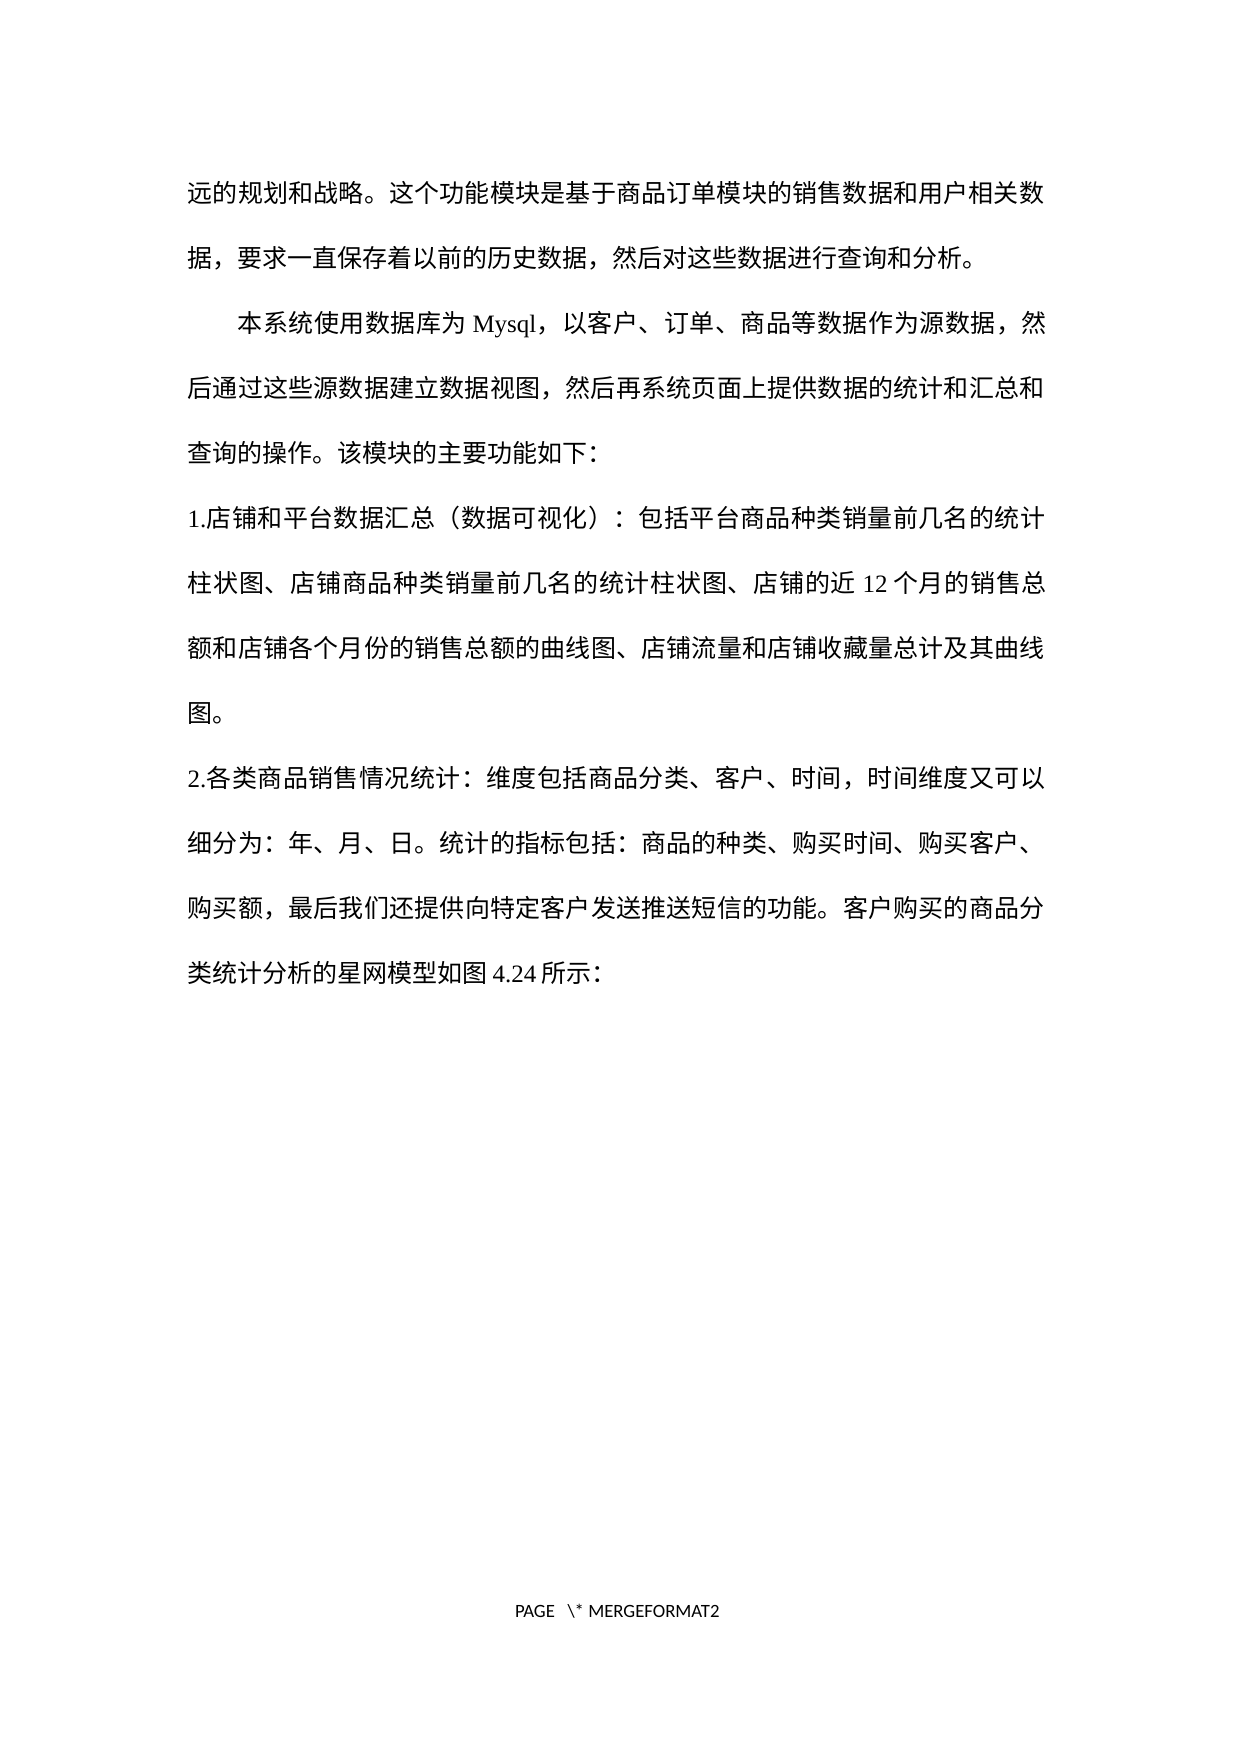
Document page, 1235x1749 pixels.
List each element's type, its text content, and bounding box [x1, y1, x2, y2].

text 1.店铺和平台数据汇总（数据可视化）：包括平台商品种类销量前几名的统计柱状图、店铺商品种类销量前几名的统计柱状图、店铺的近12个月的销售总额和店铺各个月份的销售总额的曲线图、店铺流量和店铺收藏量总计及其曲线图。 [187, 484, 1047, 744]
text 2.各类商品销售情况统计：维度包括商品分类、客户、时间，时间维度又可以细分为：年、月、日。统计的指标包括：商品的种类、购买时间、购买客户、购买额，最后我们还提供向特定客户发送推送短信的功能。客户购买的商品分类统计分析的星网模型如图4.24所示： [187, 744, 1047, 1004]
text 本系统使用数据库为Mysql，以客户、订单、商品等数据作为源数据，然后通过这些源数据建立数据视图，然后再系统页面上提供数据的统计和汇总和查询的操作。该模块的主要功能如下： [187, 289, 1047, 484]
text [187, 159, 1047, 289]
